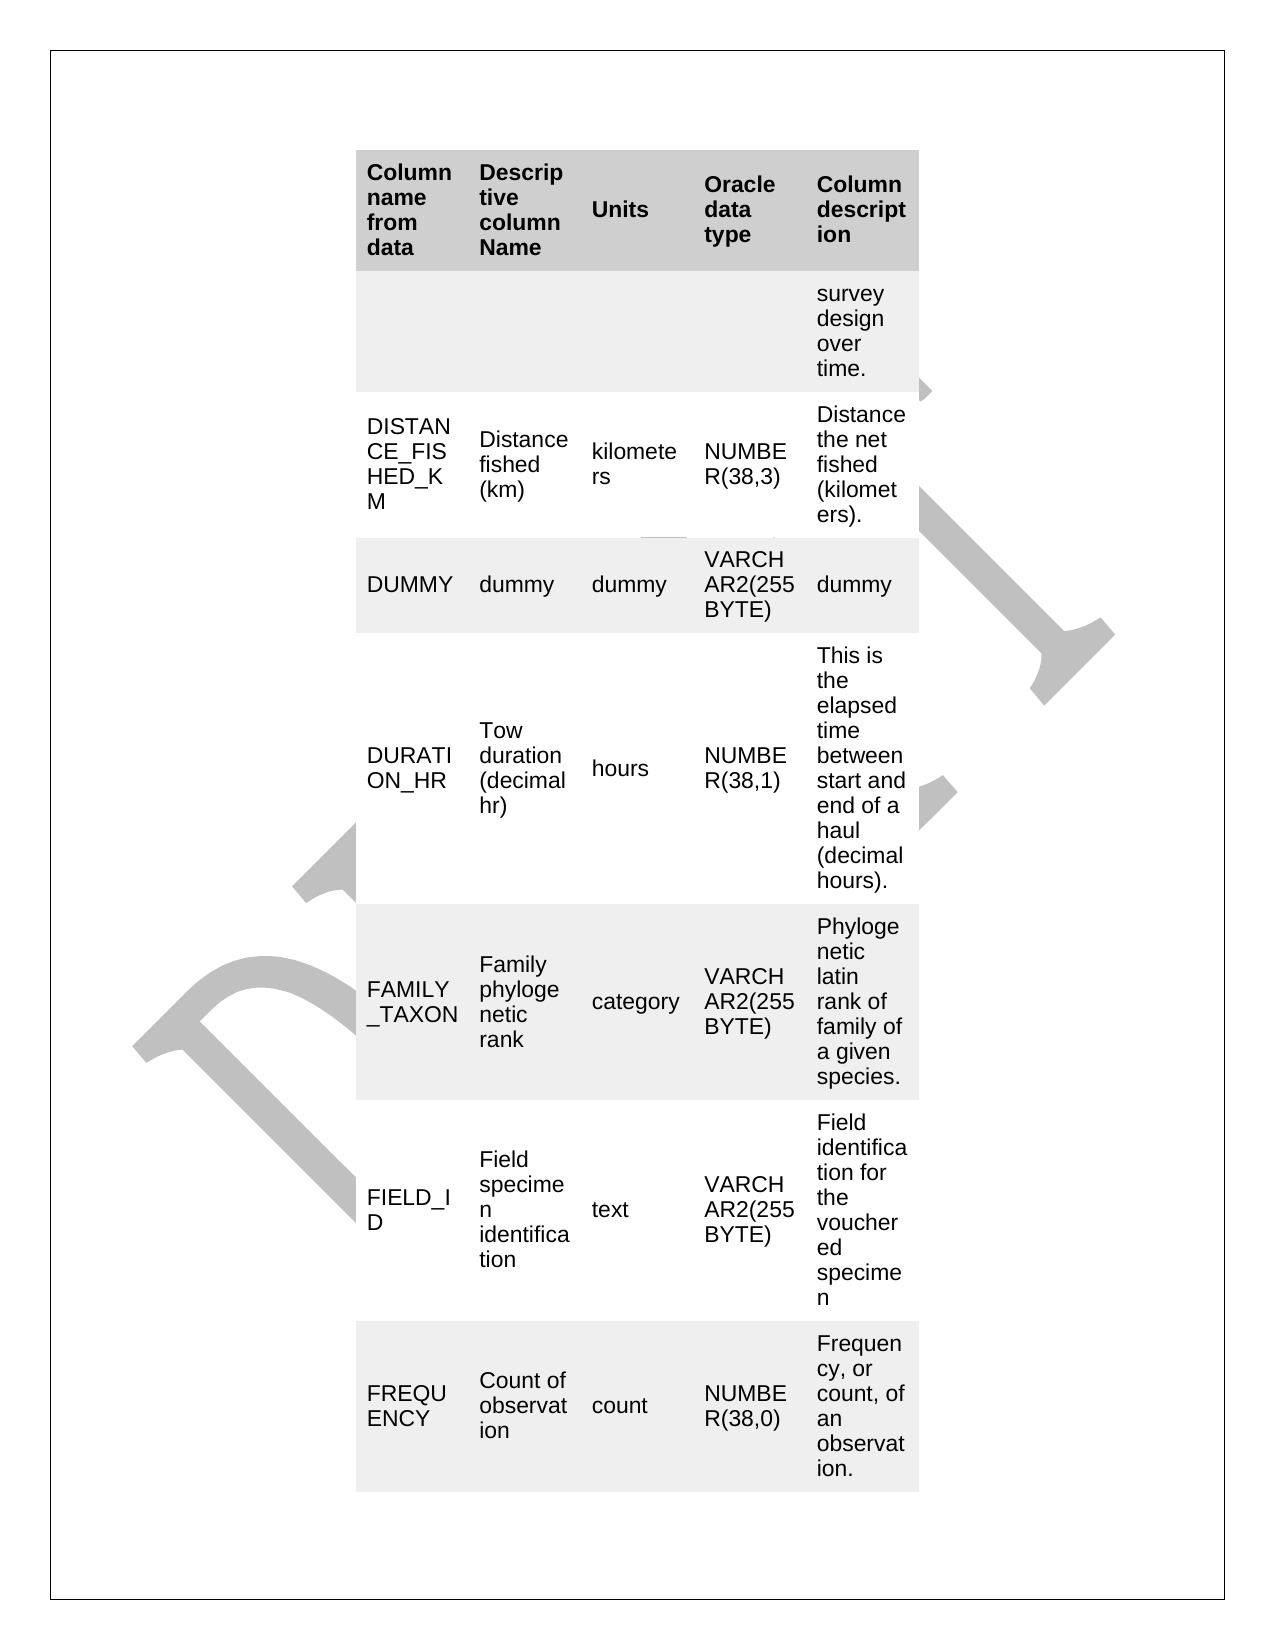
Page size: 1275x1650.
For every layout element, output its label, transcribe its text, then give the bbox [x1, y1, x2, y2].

table_header Column name from data [356, 150, 469, 271]
table_header Column description [806, 150, 919, 271]
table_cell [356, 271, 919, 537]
table_header Descriptive column Name [469, 150, 581, 271]
table_header Oracle data type [694, 150, 806, 271]
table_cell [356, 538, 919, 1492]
table_header Units [581, 150, 694, 271]
